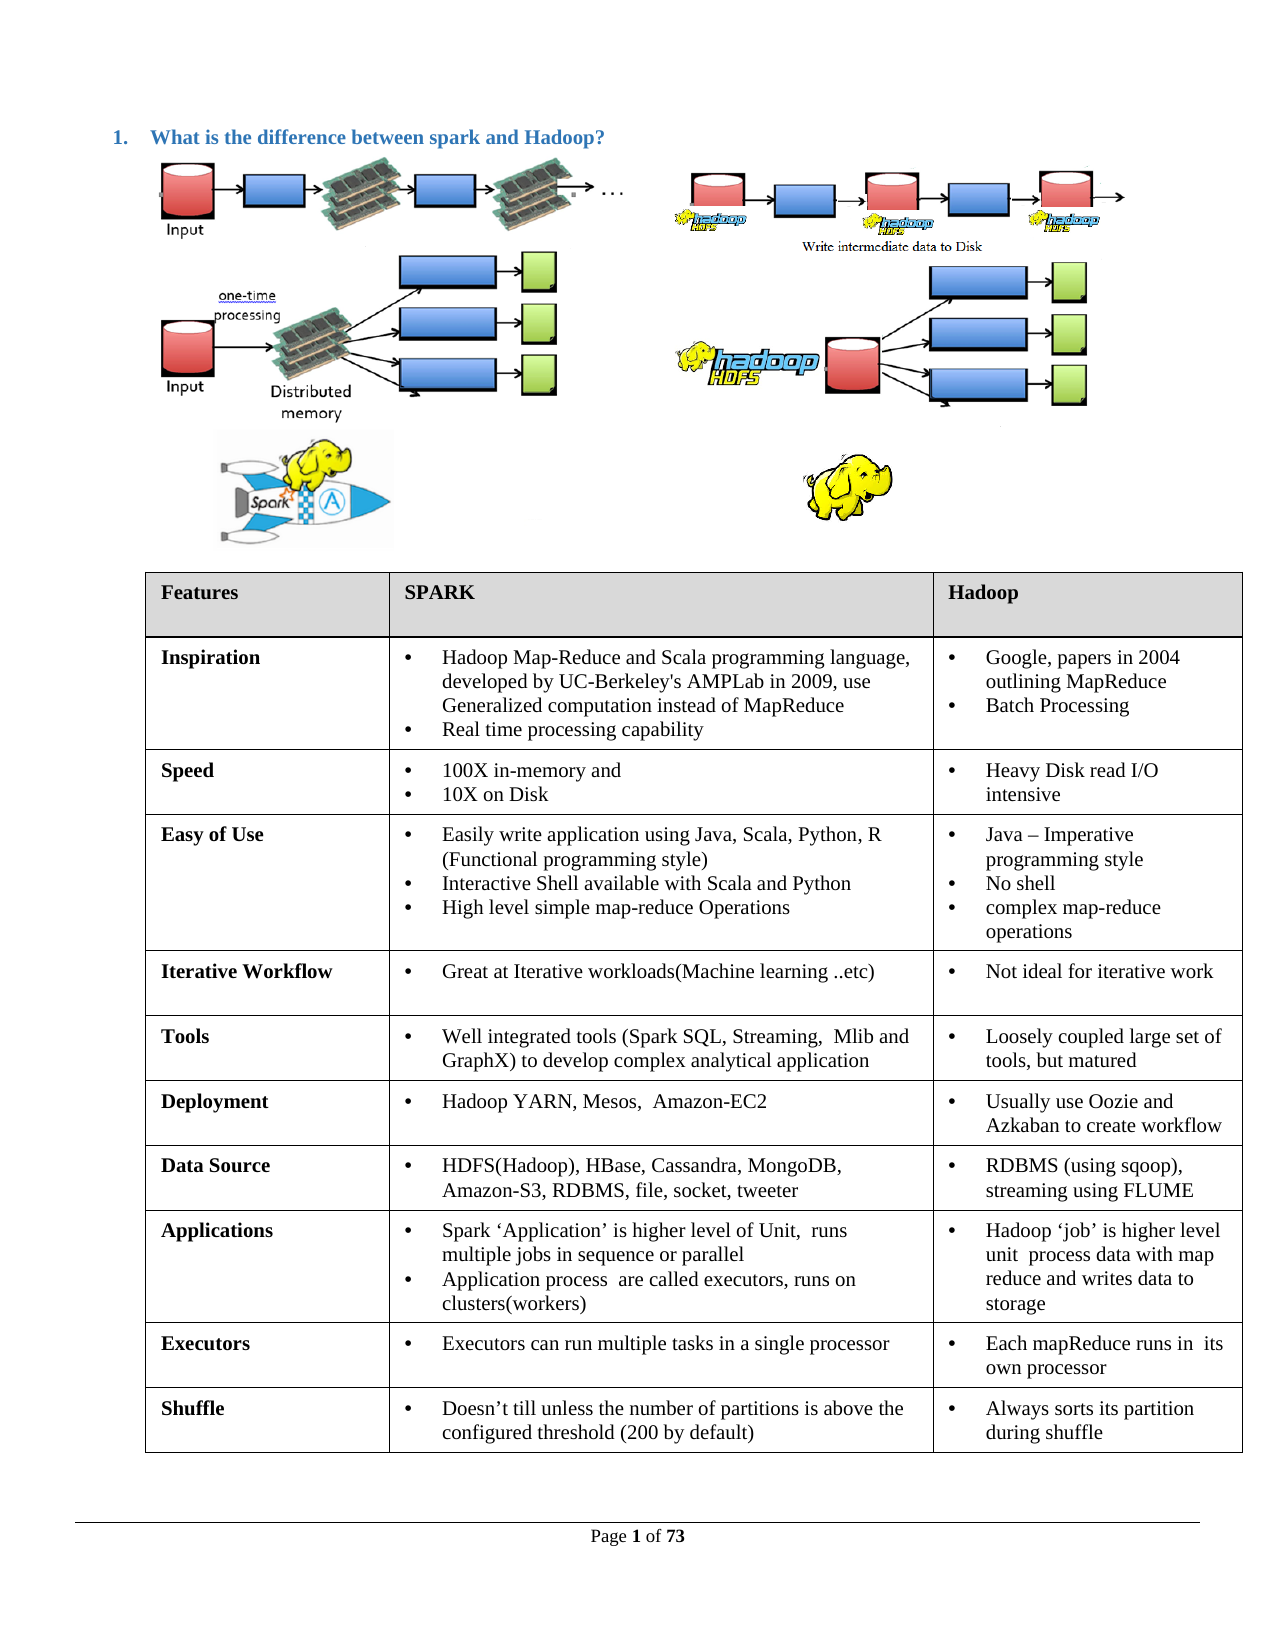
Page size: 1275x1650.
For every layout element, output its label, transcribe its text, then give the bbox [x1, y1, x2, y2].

picture [150, 149, 1125, 553]
table_cell Executors [146, 1323, 389, 1387]
table_cell Executors can run multiple tasks in a single processor [390, 1323, 933, 1387]
subtitle What is the difference between spark and Hadoop? [112, 125, 1200, 149]
table_cell Data Source [146, 1146, 389, 1209]
table_cell Hadoop ‘job’ is higher level unit process data with map reduce and writes data to storage [934, 1211, 1242, 1322]
table_cell Hadoop YARN, Mesos, Amazon-EC2 [390, 1081, 933, 1145]
table_cell Inspiration [146, 638, 389, 749]
table_cell Tools [146, 1016, 389, 1080]
table_cell Not ideal for iterative work [934, 951, 1242, 1015]
table_cell Doesn’t till unless the number of partitions is above the configured threshold (200 by default) [390, 1388, 933, 1452]
table_cell Well integrated tools (Spark SQL, Streaming, Mlib and GraphX) to develop complex analytical application [390, 1016, 933, 1080]
table_cell HDFS(Hadoop), HBase, Cassandra, MongoDB, Amazon-S3, RDBMS, file, socket, tweeter [390, 1146, 933, 1209]
table_cell Java – Imperative programming style No shell complex map-reduce operations [934, 815, 1242, 950]
table_cell Heavy Disk read I/O intensive [934, 750, 1242, 814]
table_cell Iterative Workflow [146, 951, 389, 1015]
table_cell Shuffle [146, 1388, 389, 1452]
table_cell Easy of Use [146, 815, 389, 950]
table_header SPARK [390, 573, 933, 636]
table_cell Great at Iterative workloads(Machine learning ..etc) [390, 951, 933, 1015]
table_cell RDBMS (using sqoop), streaming using FLUME [934, 1146, 1242, 1209]
table_cell Deployment [146, 1081, 389, 1145]
table_cell 100X in-memory and 10X on Disk [390, 750, 933, 814]
table_cell Loosely coupled large set of tools, but matured [934, 1016, 1242, 1080]
table_cell Spark ‘Application’ is higher level of Unit, runs multiple jobs in sequence or parallel Application process are called executors, runs on clusters(workers) [390, 1211, 933, 1322]
table_header Hadoop [934, 573, 1242, 636]
table_cell Each mapReduce runs in its own processor [934, 1323, 1242, 1387]
table_cell Speed [146, 750, 389, 814]
table_cell Google, papers in 2004 outlining MapReduce Batch Processing [934, 638, 1242, 749]
table_cell Usually use Oozie and Azkaban to create workflow [934, 1081, 1242, 1145]
table_header Features [146, 573, 389, 636]
table_cell Easily write application using Java, Scala, Python, R (Functional programming style) Interactive Shell available with Scala and Python High level simple map-reduce Operations [390, 815, 933, 950]
table_cell Applications [146, 1211, 389, 1322]
table_cell Hadoop Map-Reduce and Scala programming language, developed by UC-Berkeley's AMPLab in 2009, use Generalized computation instead of MapReduce Real time processing capability [390, 638, 933, 749]
table_cell Always sorts its partition during shuffle [934, 1388, 1242, 1452]
